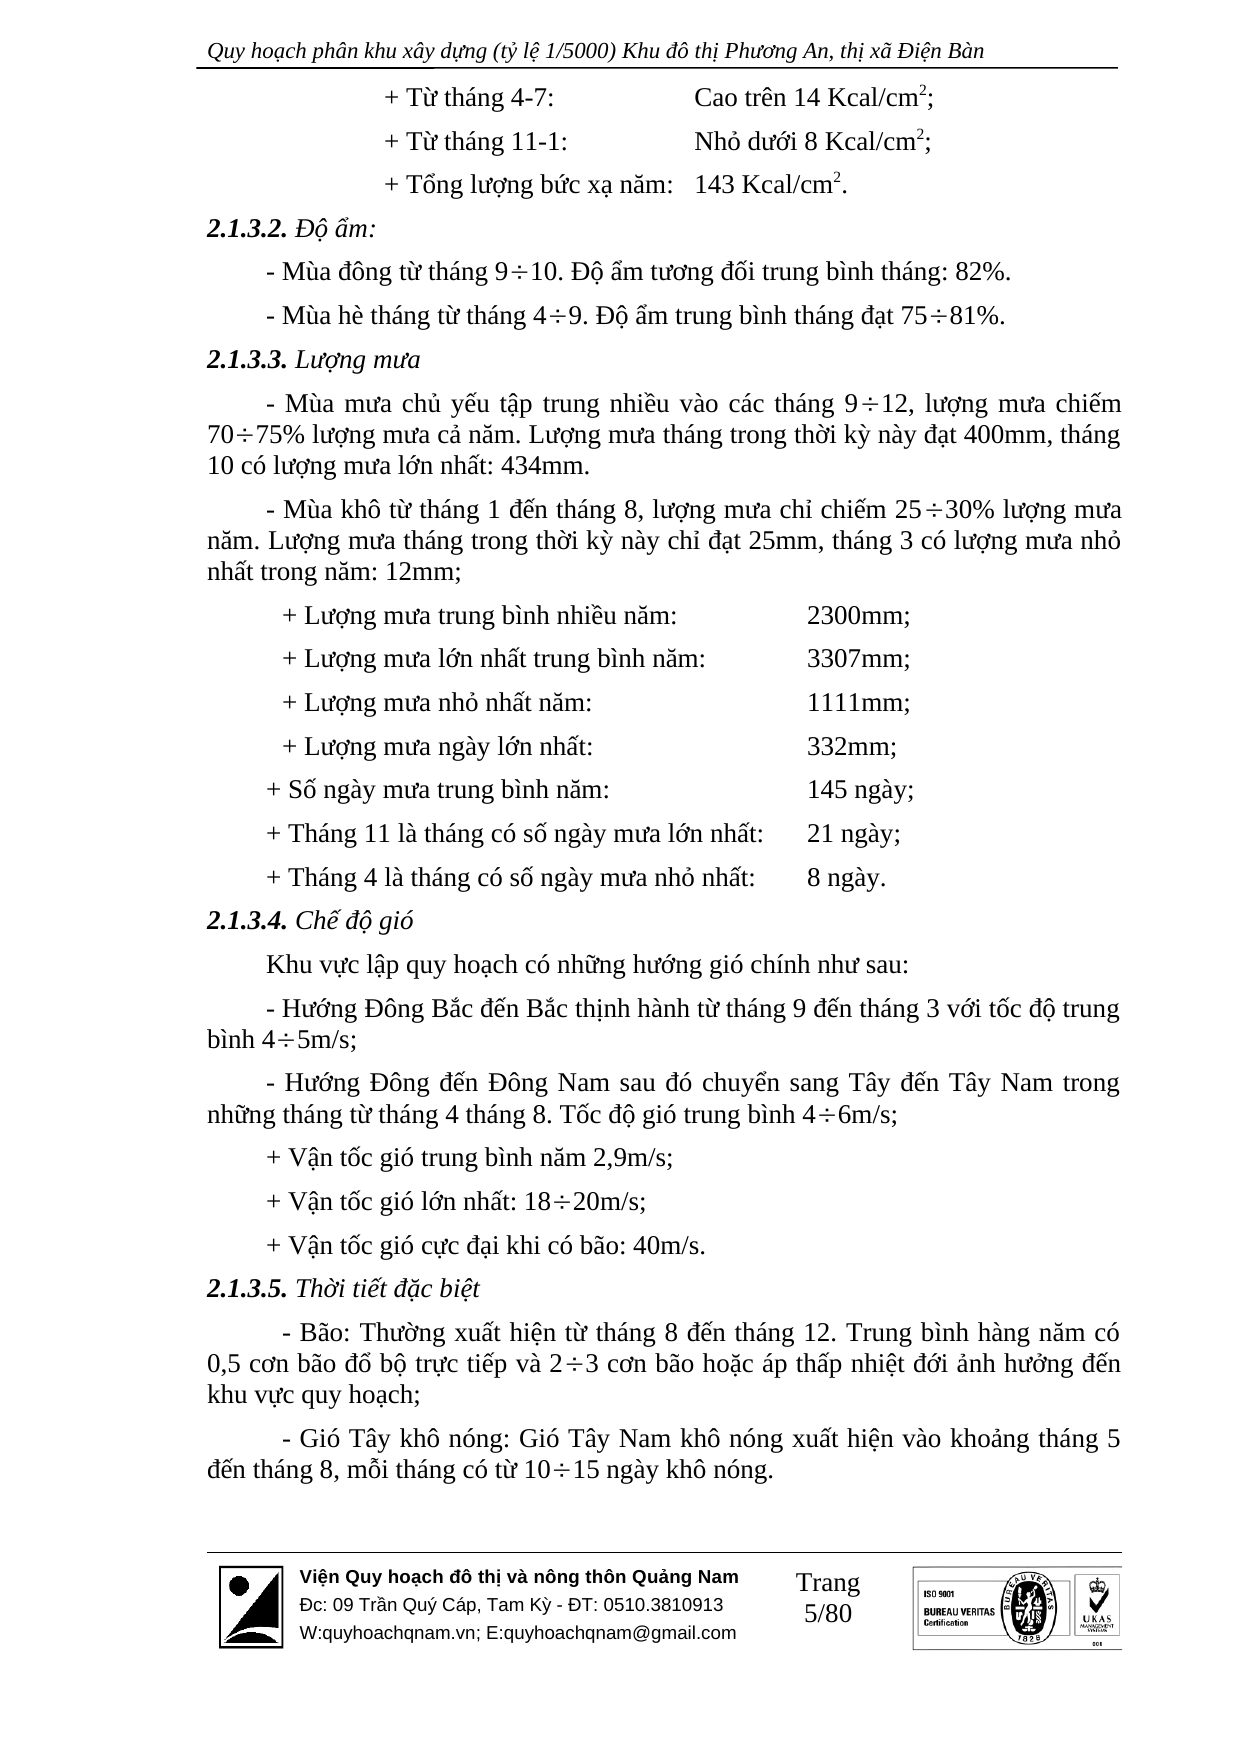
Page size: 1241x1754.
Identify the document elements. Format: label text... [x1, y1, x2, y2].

text + Vận tốc gió lớn nhất: 1820m/s; [207, 1185, 1122, 1216]
picture [911, 1565, 1123, 1651]
text + Vận tốc gió trung bình năm 2,9m/s; [207, 1141, 1122, 1173]
text - Bão: Thường xuất hiện từ tháng 8 đến tháng 12. Trung bình hàng năm có 0,5 cơn bão đổ bộ trực tiếp và 23 cơn bão hoặc áp thấp nhiệt đới ảnh hưởng đến khu vực quy hoạch; [207, 1316, 1122, 1410]
subtitle Độ ẩm: [207, 212, 1122, 243]
text - Mùa đông từ tháng 910. Độ ẩm tương đối trung bình tháng: 82%. [207, 256, 1122, 287]
text + Tổng lượng bức xạ năm: 143 Kcal/cm2. [207, 168, 1122, 199]
text + Lượng mưa nhỏ nhất năm: 1111mm; [207, 686, 1122, 717]
subtitle Thời tiết đặc biệt [207, 1272, 1122, 1304]
text + Lượng mưa ngày lớn nhất: 332mm; [207, 730, 1122, 761]
text - Mùa khô từ tháng 1 đến tháng 8, lượng mưa chỉ chiếm 2530% lượng mưa năm. Lượng mưa tháng trong thời kỳ này chỉ đạt 25mm, tháng 3 có lượng mưa nhỏ nhất trong năm: 12mm; [207, 493, 1122, 586]
text + Vận tốc gió cực đại khi có bão: 40m/s. [207, 1229, 1122, 1260]
subtitle Chế độ gió [207, 904, 1122, 936]
text + Lượng mưa trung bình nhiều năm: 2300mm; [207, 599, 1122, 630]
text + Tháng 11 là tháng có số ngày mưa lớn nhất: 21 ngày; [207, 817, 1122, 848]
text Khu vực lập quy hoạch có những hướng gió chính như sau: [207, 948, 1122, 979]
text + Lượng mưa lớn nhất trung bình năm: 3307mm; [207, 642, 1122, 674]
text - Mùa mưa chủ yếu tập trung nhiều vào các tháng 912, lượng mưa chiếm 7075% lượng mưa cả năm. Lượng mưa tháng trong thời kỳ này đạt 400mm, tháng 10 có lượng mưa lớn nhất: 434mm. [207, 387, 1122, 480]
text - Hướng Đông đến Đông Nam sau đó chuyển sang Tây đến Tây Nam trong những tháng từ tháng 4 tháng 8. Tốc độ gió trung bình 46m/s; [207, 1067, 1122, 1129]
text + Số ngày mưa trung bình năm: 145 ngày; [207, 773, 1122, 804]
text - Hướng Đông Bắc đến Bắc thịnh hành từ tháng 9 đến tháng 3 với tốc độ trung bình 45m/s; [207, 992, 1122, 1054]
text + Từ tháng 11-1: Nhỏ dưới 8 Kcal/cm2; [207, 124, 1122, 156]
text + Tháng 4 là tháng có số ngày mưa nhỏ nhất: 8 ngày. [207, 861, 1122, 892]
text - Mùa hè tháng từ tháng 49. Độ ẩm trung bình tháng đạt 7581%. [207, 299, 1122, 331]
subtitle Lượng mưa [207, 343, 1122, 374]
picture [218, 1565, 284, 1649]
text + Từ tháng 4-7: Cao trên 14 Kcal/cm2; [207, 81, 1122, 112]
text - Gió Tây khô nóng: Gió Tây Nam khô nóng xuất hiện vào khoảng tháng 5 đến tháng 8, mỗi tháng có từ 1015 ngày khô nóng. [207, 1422, 1122, 1484]
